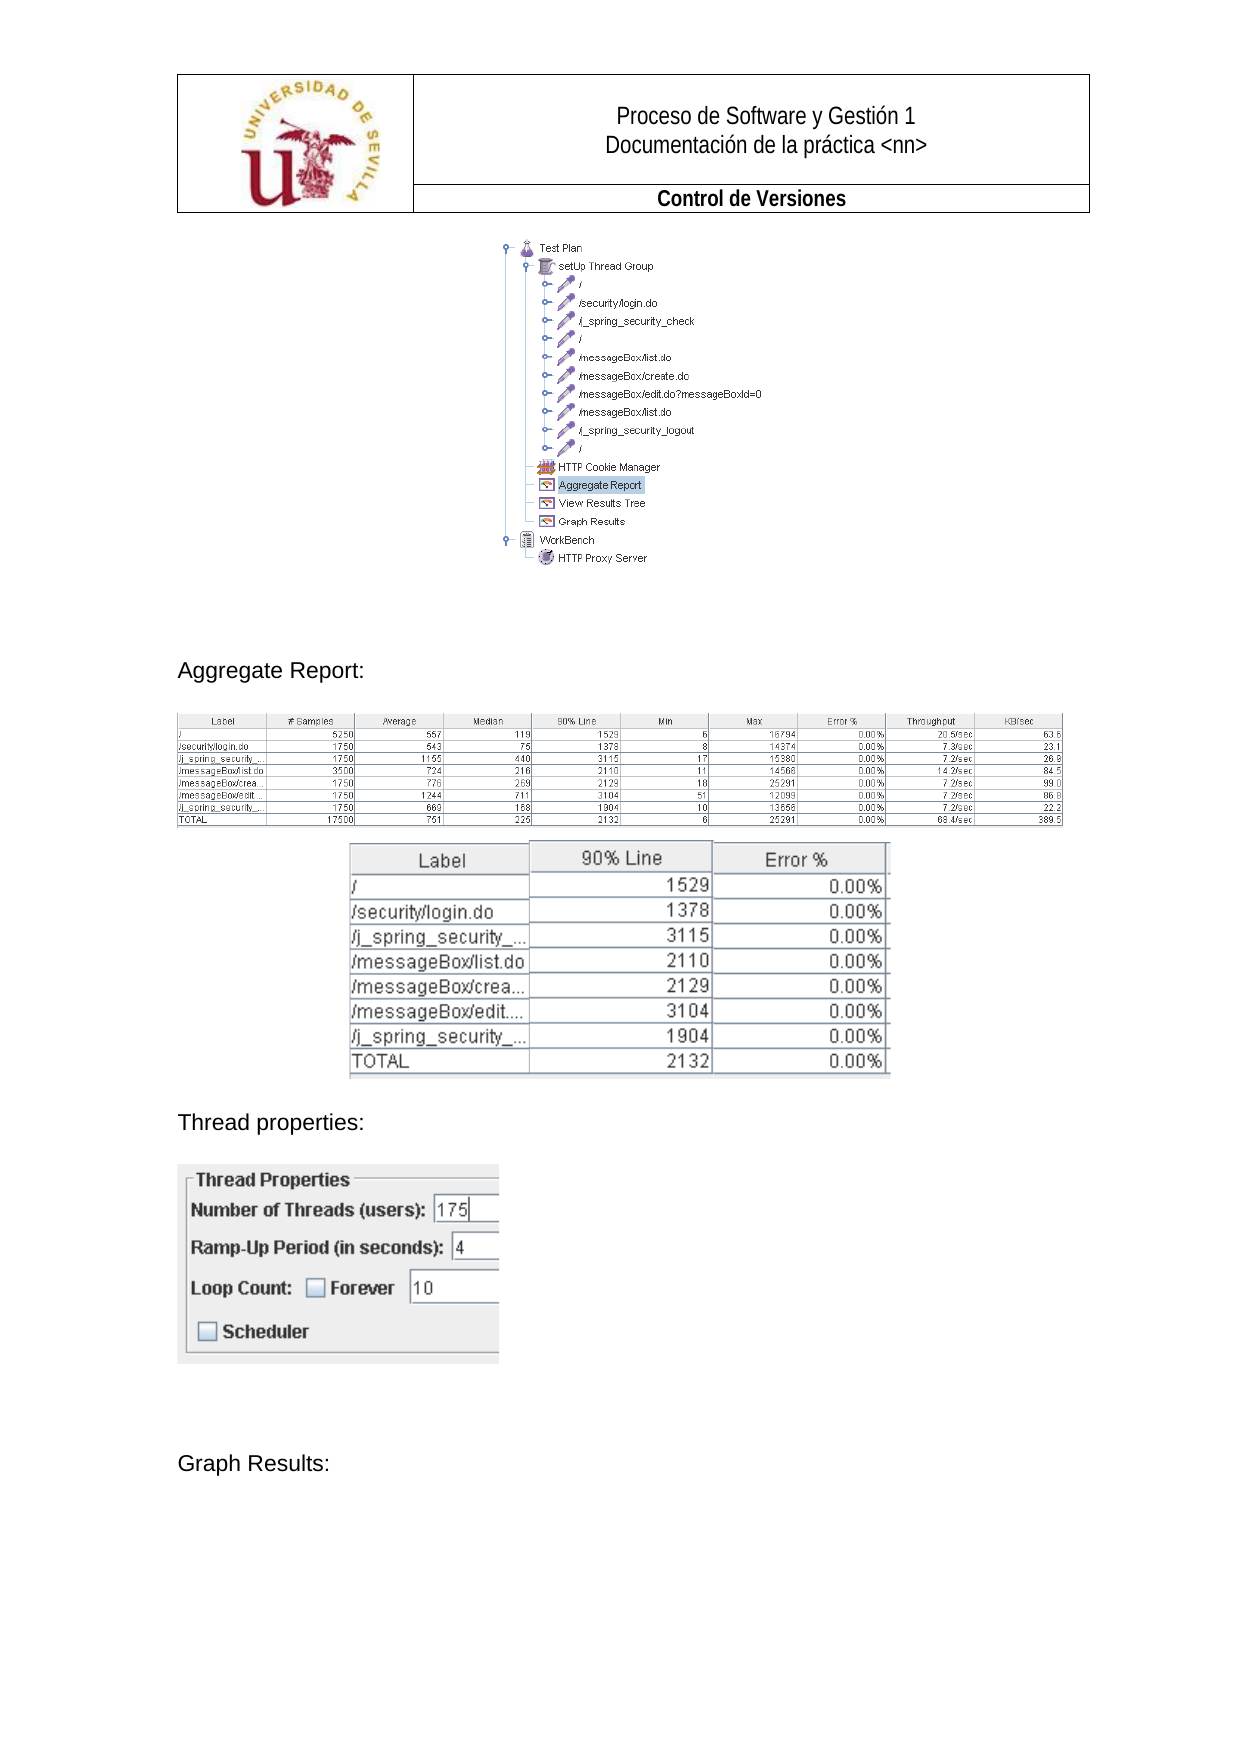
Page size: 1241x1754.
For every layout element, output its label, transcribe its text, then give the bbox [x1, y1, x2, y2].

text Thread properties: [177, 1108, 1063, 1135]
picture [240, 79, 381, 208]
picture [177, 713, 1063, 828]
text Graph Results: [177, 1450, 1063, 1476]
picture [349, 840, 891, 1079]
picture [177, 1164, 500, 1364]
picture [502, 239, 768, 571]
text Aggregate Report: [177, 657, 1063, 683]
